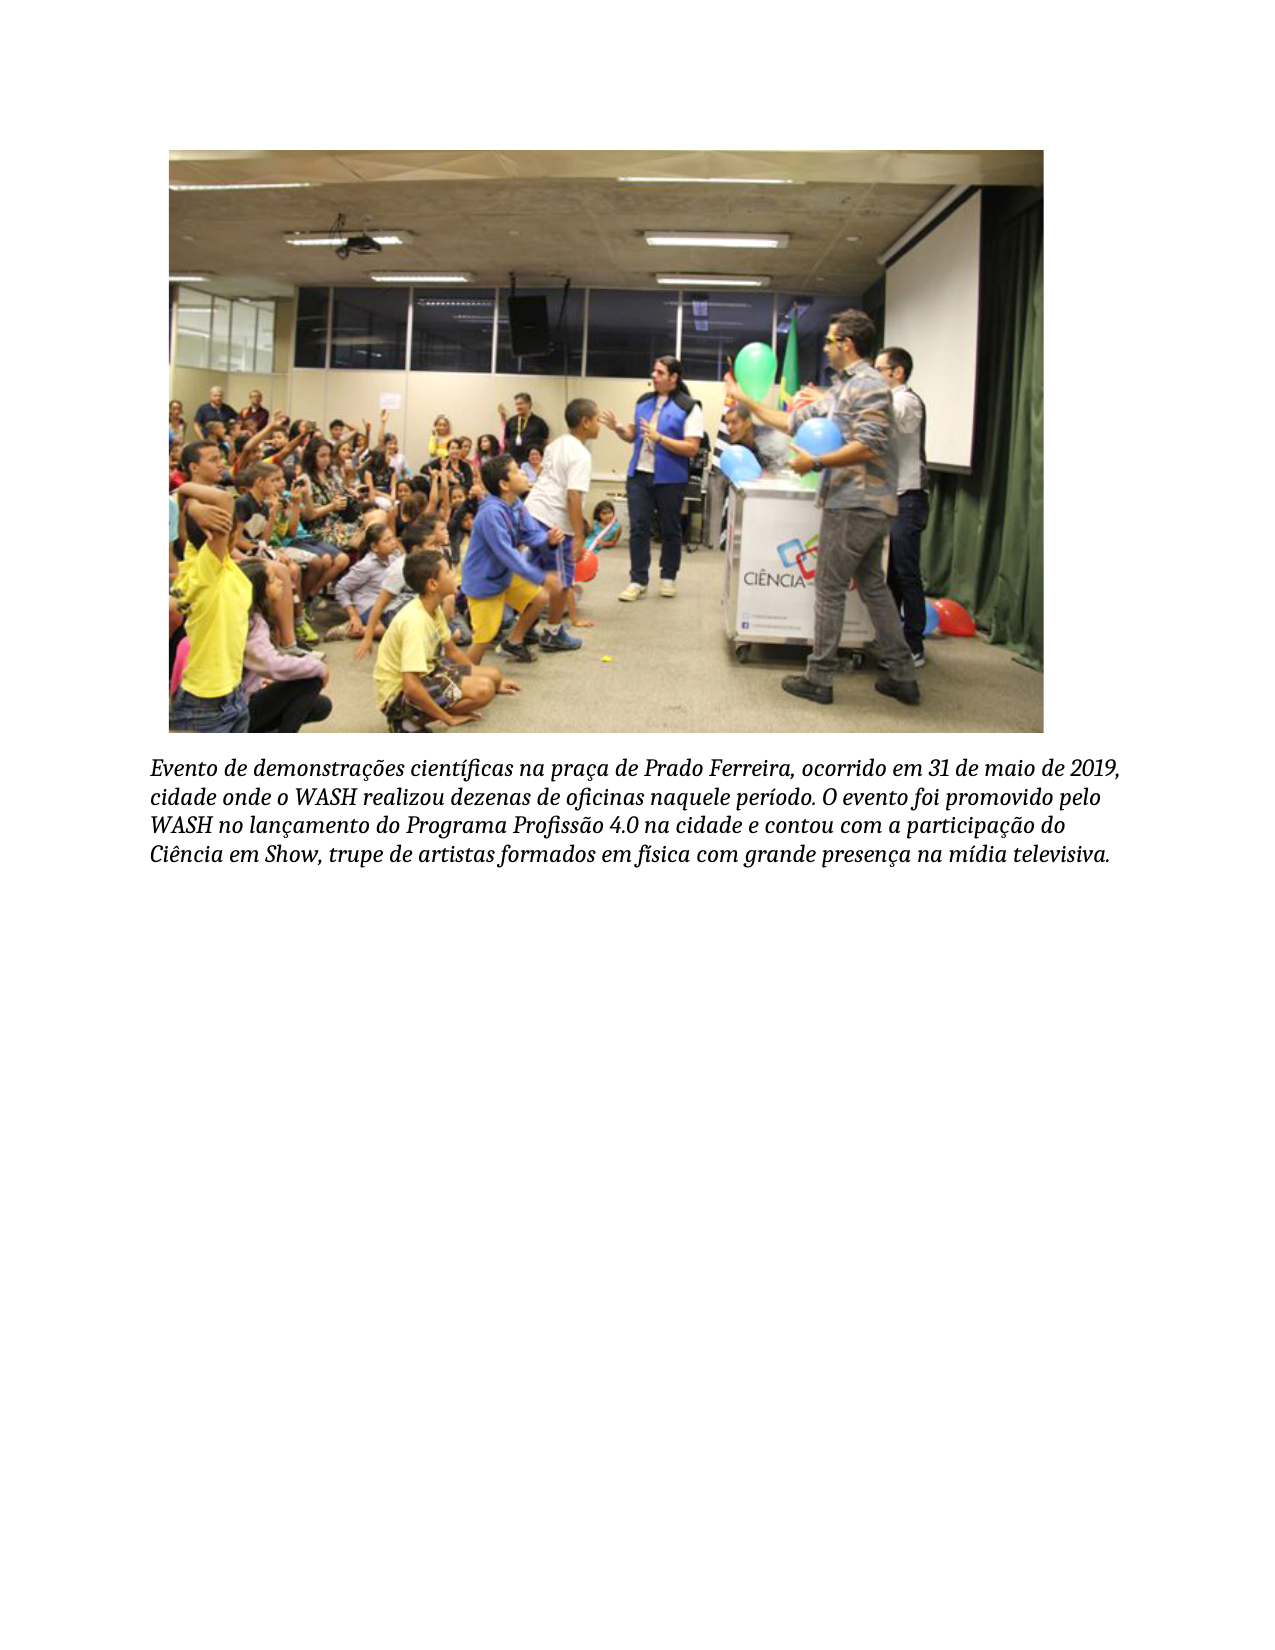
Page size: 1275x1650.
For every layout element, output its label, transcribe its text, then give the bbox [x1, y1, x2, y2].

text Evento de demonstrações científicas na praça de Prado Ferreira, ocorrido em 31 de maio de 2019, cidade onde o WASH realizou dezenas de oficinas naquele período. O evento foi promovido pelo WASH no lançamento do Programa Profissão 4.0 na cidade e contou com a participação do Ciência em Show, trupe de artistas formados em física com grande presença na mídia televisiva. [150, 754, 1125, 869]
picture [168, 150, 1044, 733]
